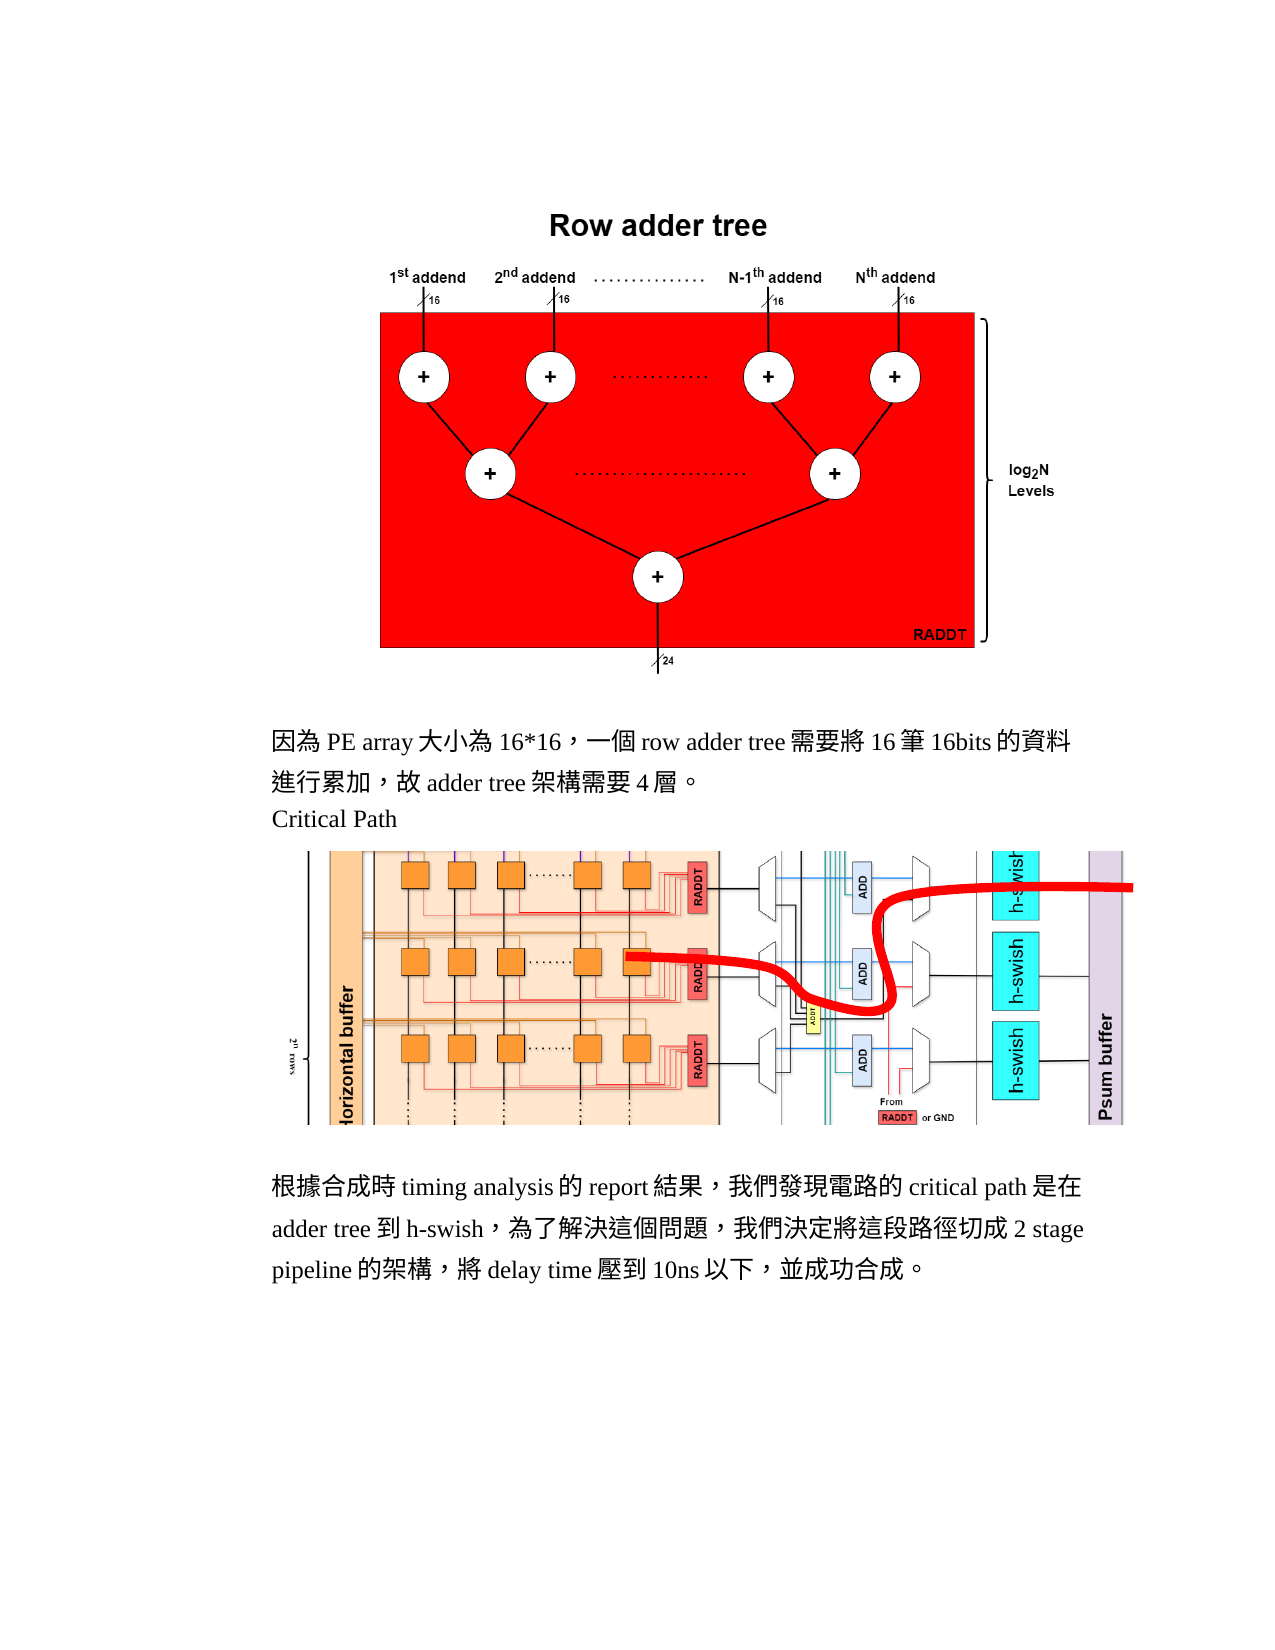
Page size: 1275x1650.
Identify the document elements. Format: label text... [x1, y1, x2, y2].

list 根據合成時timing analysis的report結果，我們發現電路的critical path是在adder tree到h-swish，為了解決這個問題，我們決定將這段路徑切成2 stage pipeline的架構，將delay time壓到10ns以下，並成功合成。 [272, 1166, 1087, 1286]
picture [271, 150, 1137, 716]
list Critical Path [272, 804, 1087, 833]
picture [275, 851, 1141, 1125]
list 因為PE array大小為16*16，一個row adder tree需要將16筆16bits的資料進行累加，故adder tree架構需要4層。 [272, 721, 1087, 799]
